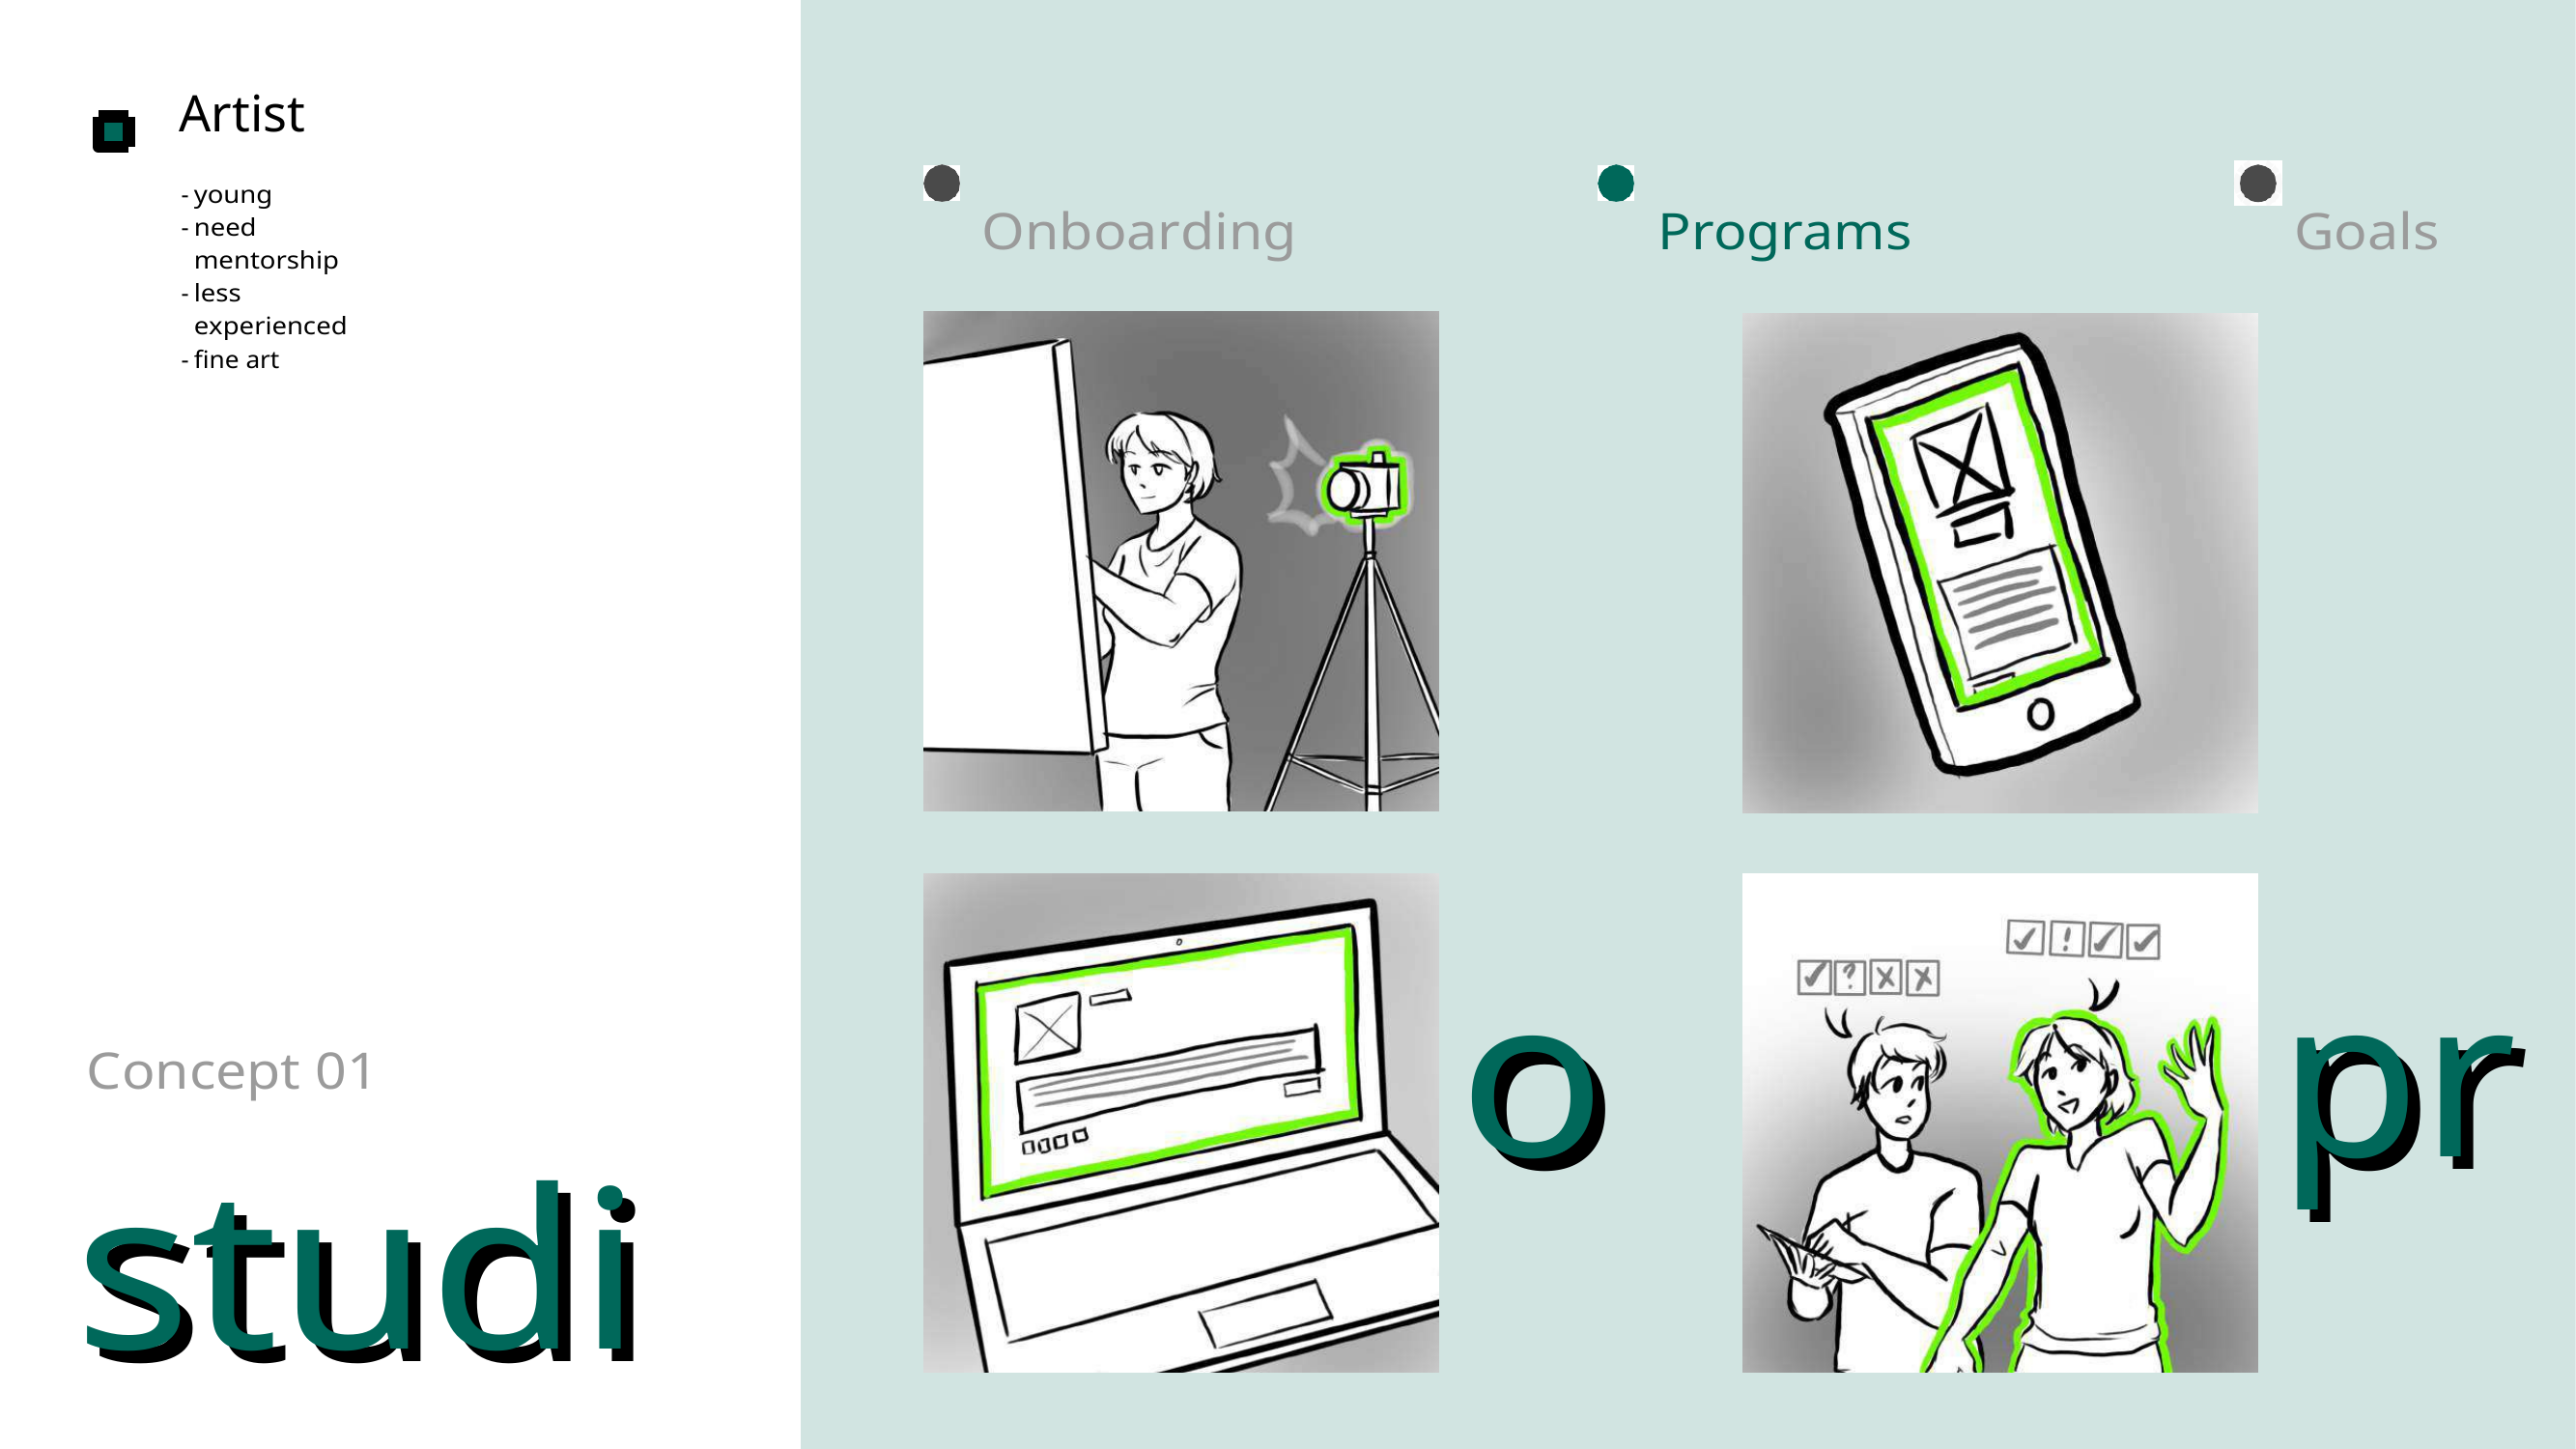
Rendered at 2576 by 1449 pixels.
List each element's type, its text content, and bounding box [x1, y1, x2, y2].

picture [923, 311, 1439, 811]
text Onboarding Programs Goals [982, 196, 2552, 265]
list less experienced [181, 276, 379, 342]
picture [923, 873, 1439, 1373]
list need mentorship [181, 211, 379, 276]
list ﬁne art [181, 342, 379, 375]
list young [181, 177, 379, 210]
picture [2233, 159, 2282, 196]
text Artist [179, 78, 379, 147]
text Concept 01 [86, 1036, 739, 1104]
picture [1598, 164, 1634, 196]
text studio primer [2278, 933, 2552, 1213]
picture [923, 164, 960, 202]
picture [1742, 873, 2258, 1373]
text studio primer [74, 1124, 739, 1405]
picture [1742, 313, 2258, 813]
text studio primer [1458, 933, 1613, 1213]
